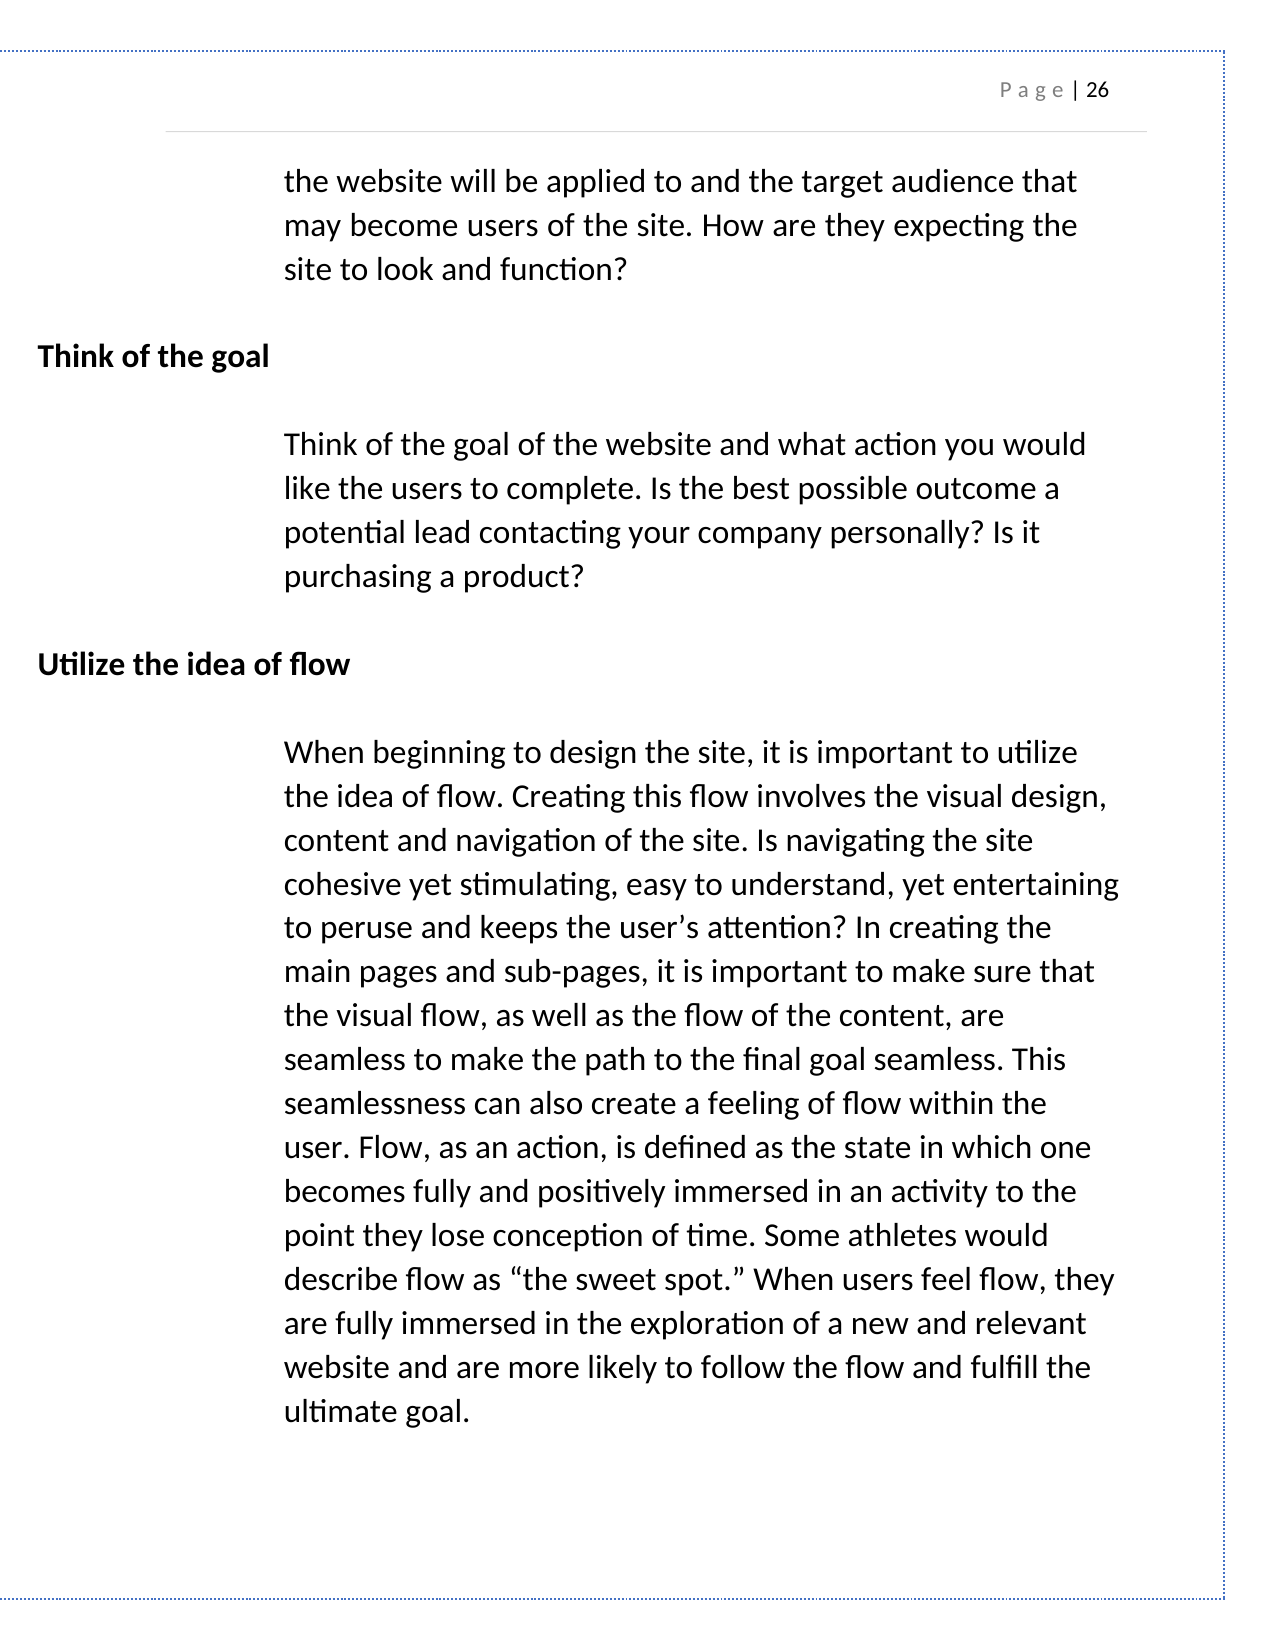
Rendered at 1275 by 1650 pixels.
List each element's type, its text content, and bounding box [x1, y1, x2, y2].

subtitle Utilize the idea of flow [0, 643, 1239, 684]
text When beginning to design the site, it is important to utilize the idea of flow. Creating this flow involves the visual design, content and navigation of the site. Is navigating the site cohesive yet stimulating, easy to understand, yet entertaining to peruse and keeps the user’s attention? In creating the main pages and sub-pages, it is important to make sure that the visual flow, as well as the flow of the content, are seamless to make the path to the final goal seamless. This seamlessness can also create a feeling of flow within the user. Flow, as an action, is defined as the state in which one becomes fully and positively immersed in an activity to the point they lose conception of time. Some athletes would describe flow as “the sweet spot.” When users feel flow, they are fully immersed in the exploration of a new and relevant website and are more likely to follow the flow and fulfill the ultimate goal. [283, 731, 1121, 1431]
subtitle Think of the goal [0, 335, 1239, 376]
text Think of the goal of the website and what action you would like the users to complete. Is the best possible outcome a potential lead contacting your company personally? Is it purchasing a product? [283, 423, 1089, 596]
text the website will be applied to and the target audience that may become users of the site. How are they expecting the site to look and function? [283, 160, 1079, 288]
